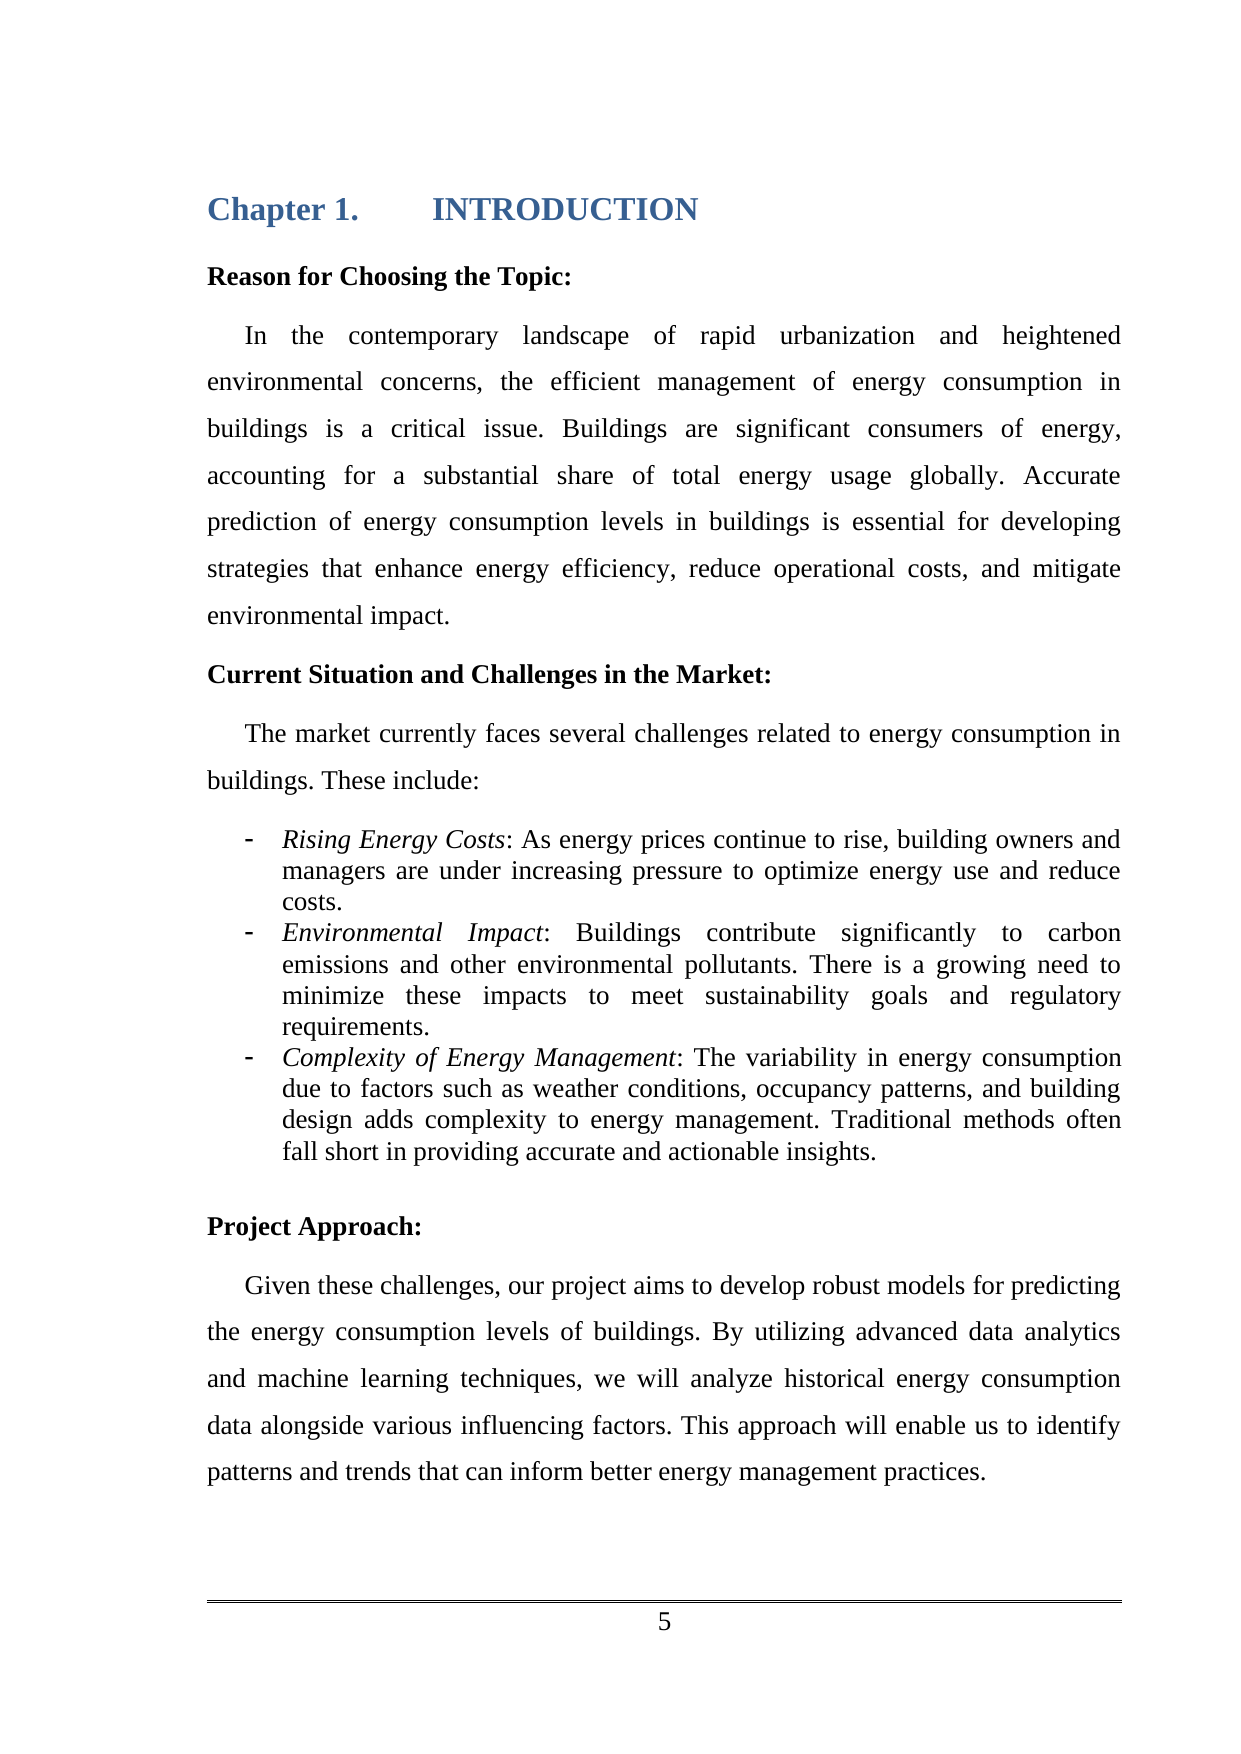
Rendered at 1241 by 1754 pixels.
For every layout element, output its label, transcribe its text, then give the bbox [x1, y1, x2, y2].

list Environmental Impact: Buildings contribute significantly to carbon emissions and other environmental pollutants. There is a growing need to minimize these impacts to meet sustainability goals and regulatory requirements. [244, 917, 1122, 1041]
list Complexity of Energy Management: The variability in energy consumption due to factors such as weather conditions, occupancy patterns, and building design adds complexity to energy management. Traditional methods often fall short in providing accurate and actionable insights. [244, 1041, 1122, 1166]
text In the contemporary landscape of rapid urbanization and heightened environmental concerns, the efficient management of energy consumption in buildings is a critical issue. Buildings are significant consumers of energy, accounting for a substantial share of total energy usage globally. Accurate prediction of energy consumption levels in buildings is essential for developing strategies that enhance energy efficiency, reduce operational costs, and mitigate environmental impact. [207, 319, 1122, 630]
text Current Situation and Challenges in the Market: [207, 658, 1122, 689]
text Given these challenges, our project aims to develop robust models for predicting the energy consumption levels of buildings. By utilizing advanced data analytics and machine learning techniques, we will analyze historical energy consumption data alongside various influencing factors. This approach will enable us to identify patterns and trends that can inform better energy management practices. [207, 1269, 1122, 1487]
text Reason for Choosing the Topic: [207, 260, 1122, 291]
text Project Approach: [207, 1209, 1122, 1241]
list Rising Energy Costs: As energy prices continue to rise, building owners and managers are under increasing pressure to optimize energy use and reduce costs. [244, 823, 1122, 917]
subtitle INTRODUCTION [207, 190, 1122, 228]
text The market currently faces several challenges related to energy consumption in buildings. These include: [207, 717, 1122, 795]
